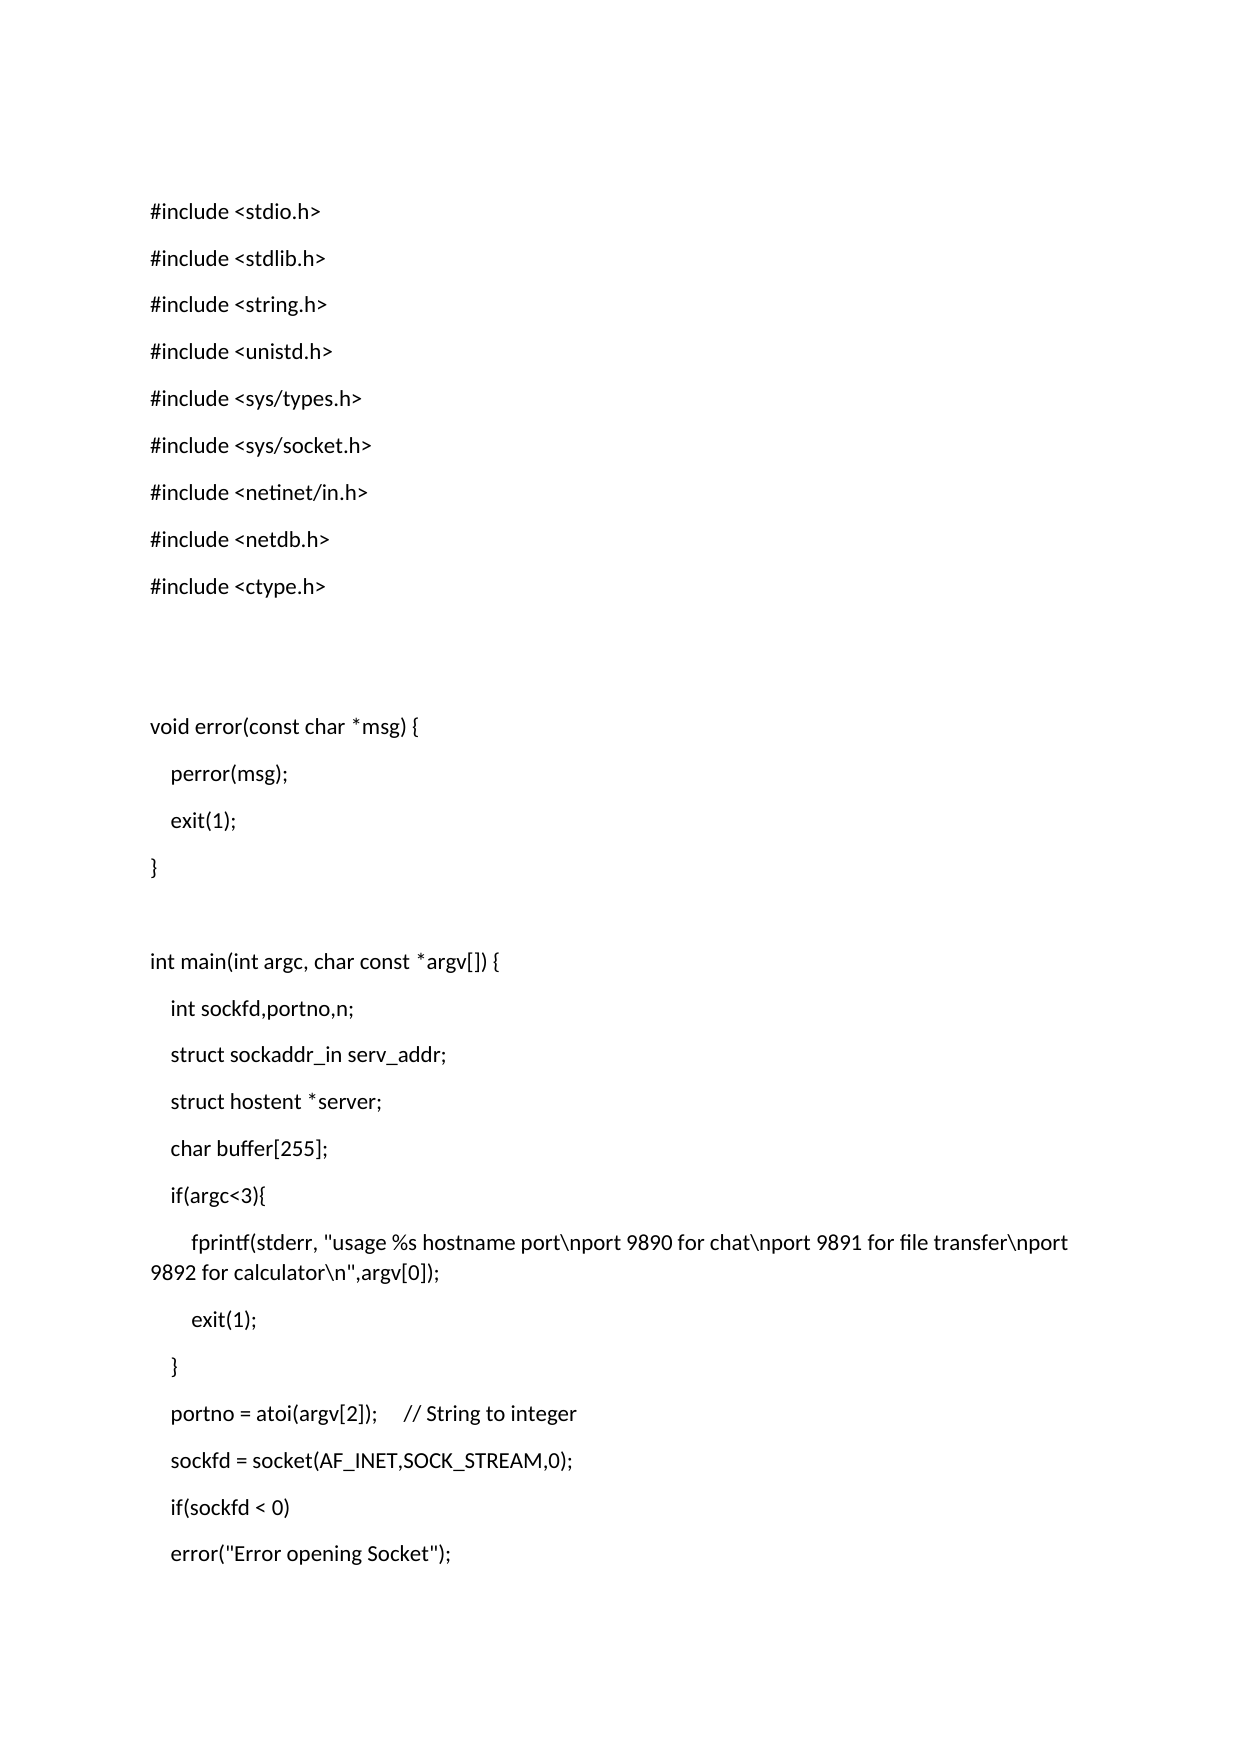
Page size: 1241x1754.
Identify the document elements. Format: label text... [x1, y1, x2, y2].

text portno = atoi(argv[2]); // String to integer [150, 1399, 1090, 1427]
text #include <sys/types.h> [150, 384, 1090, 412]
text #include <ctype.h> [150, 572, 1090, 600]
text #include <netinet/in.h> [150, 478, 1090, 506]
text #include <string.h> [150, 291, 1090, 319]
text #include <netdb.h> [150, 525, 1090, 553]
text struct sockaddr_in serv_addr; [150, 1041, 1090, 1069]
text if(sockfd < 0) [150, 1493, 1090, 1521]
text #include <sys/socket.h> [150, 431, 1090, 459]
text #include <stdlib.h> [150, 244, 1090, 272]
text int main(int argc, char const *argv[]) { [150, 947, 1090, 975]
text #include <stdio.h> [150, 197, 1090, 225]
text if(argc<3){ [150, 1181, 1090, 1209]
text perror(msg); [150, 759, 1090, 787]
text fprintf(stderr, "usage %s hostname port\nport 9890 for chat\nport 9891 for file transfer\nport 9892 for calculator\n",argv[0]); [150, 1228, 1090, 1286]
text int sockfd,portno,n; [150, 994, 1090, 1022]
text sockfd = socket(AF_INET,SOCK_STREAM,0); [150, 1446, 1090, 1474]
text void error(const char *msg) { [150, 712, 1090, 741]
text #include <unistd.h> [150, 337, 1090, 366]
text exit(1); [150, 806, 1090, 834]
text exit(1); [150, 1305, 1090, 1333]
text } [150, 1352, 1090, 1380]
text struct hostent *server; [150, 1087, 1090, 1116]
text error("Error opening Socket"); [150, 1539, 1090, 1568]
text } [150, 853, 1090, 881]
text char buffer[255]; [150, 1134, 1090, 1162]
